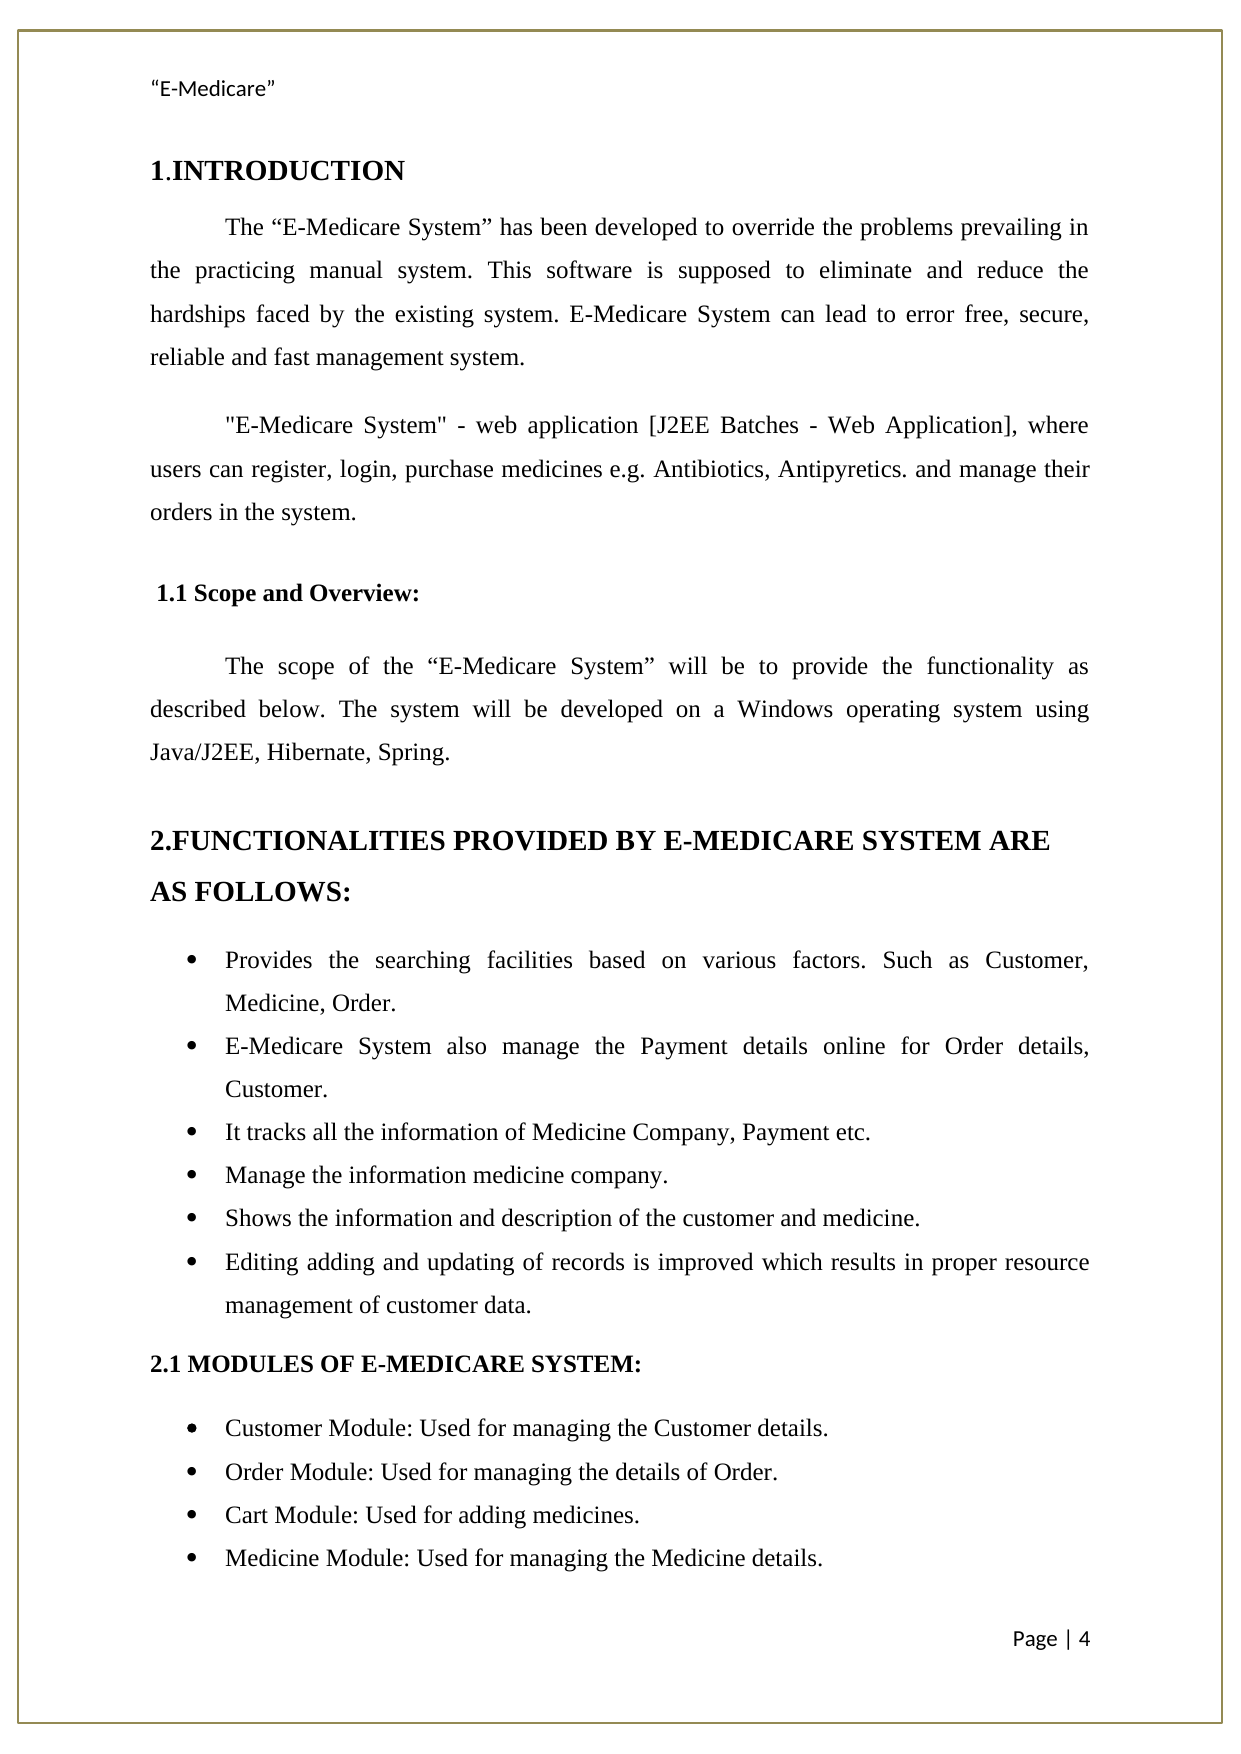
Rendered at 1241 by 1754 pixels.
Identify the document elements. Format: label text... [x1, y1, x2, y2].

list Cart Module: Used for adding medicines. [187, 1500, 1090, 1528]
list Order Module: Used for managing the details of Order. [187, 1457, 1090, 1485]
text 1.INTRODUCTION [150, 153, 1090, 187]
list Provides the searching facilities based on various factors. Such as Customer, Medicine, Order. [187, 945, 1090, 1017]
text 2.1 MODULES OF E-MEDICARE SYSTEM: [150, 1349, 1090, 1378]
list E-Medicare System also manage the Payment details online for Order details, Customer. [187, 1031, 1090, 1103]
list Shows the information and description of the customer and medicine. [187, 1203, 1090, 1232]
list Editing adding and updating of records is improved which results in proper resource management of customer data. [187, 1247, 1090, 1318]
text 2.FUNCTIONALITIES PROVIDED BY E-MEDICARE SYSTEM ARE AS FOLLOWS: [150, 823, 1090, 907]
text The “E-Medicare System” has been developed to override the problems prevailing in the practicing manual system. This software is supposed to eliminate and reduce the hardships faced by the existing system. E-Medicare System can lead to error free, secure, reliable and fast management system. [150, 212, 1090, 371]
list It tracks all the information of Medicine Company, Payment etc. [187, 1117, 1090, 1146]
list Medicine Module: Used for managing the Medicine details. [187, 1543, 1090, 1572]
text The scope of the “E-Medicare System” will be to provide the functionality as described below. The system will be developed on a Windows operating system using Java/J2EE, Hibernate, Spring. [150, 651, 1090, 766]
text "E-Medicare System" - web application [J2EE Batches - Web Application], where users can register, login, purchase medicines e.g. Antibiotics, Antipyretics. and manage their orders in the system. [150, 411, 1090, 526]
text 1.1 Scope and Overview: [150, 578, 1090, 607]
list Customer Module: Used for managing the Customer details. [187, 1413, 1090, 1442]
list Manage the information medicine company. [187, 1160, 1090, 1189]
